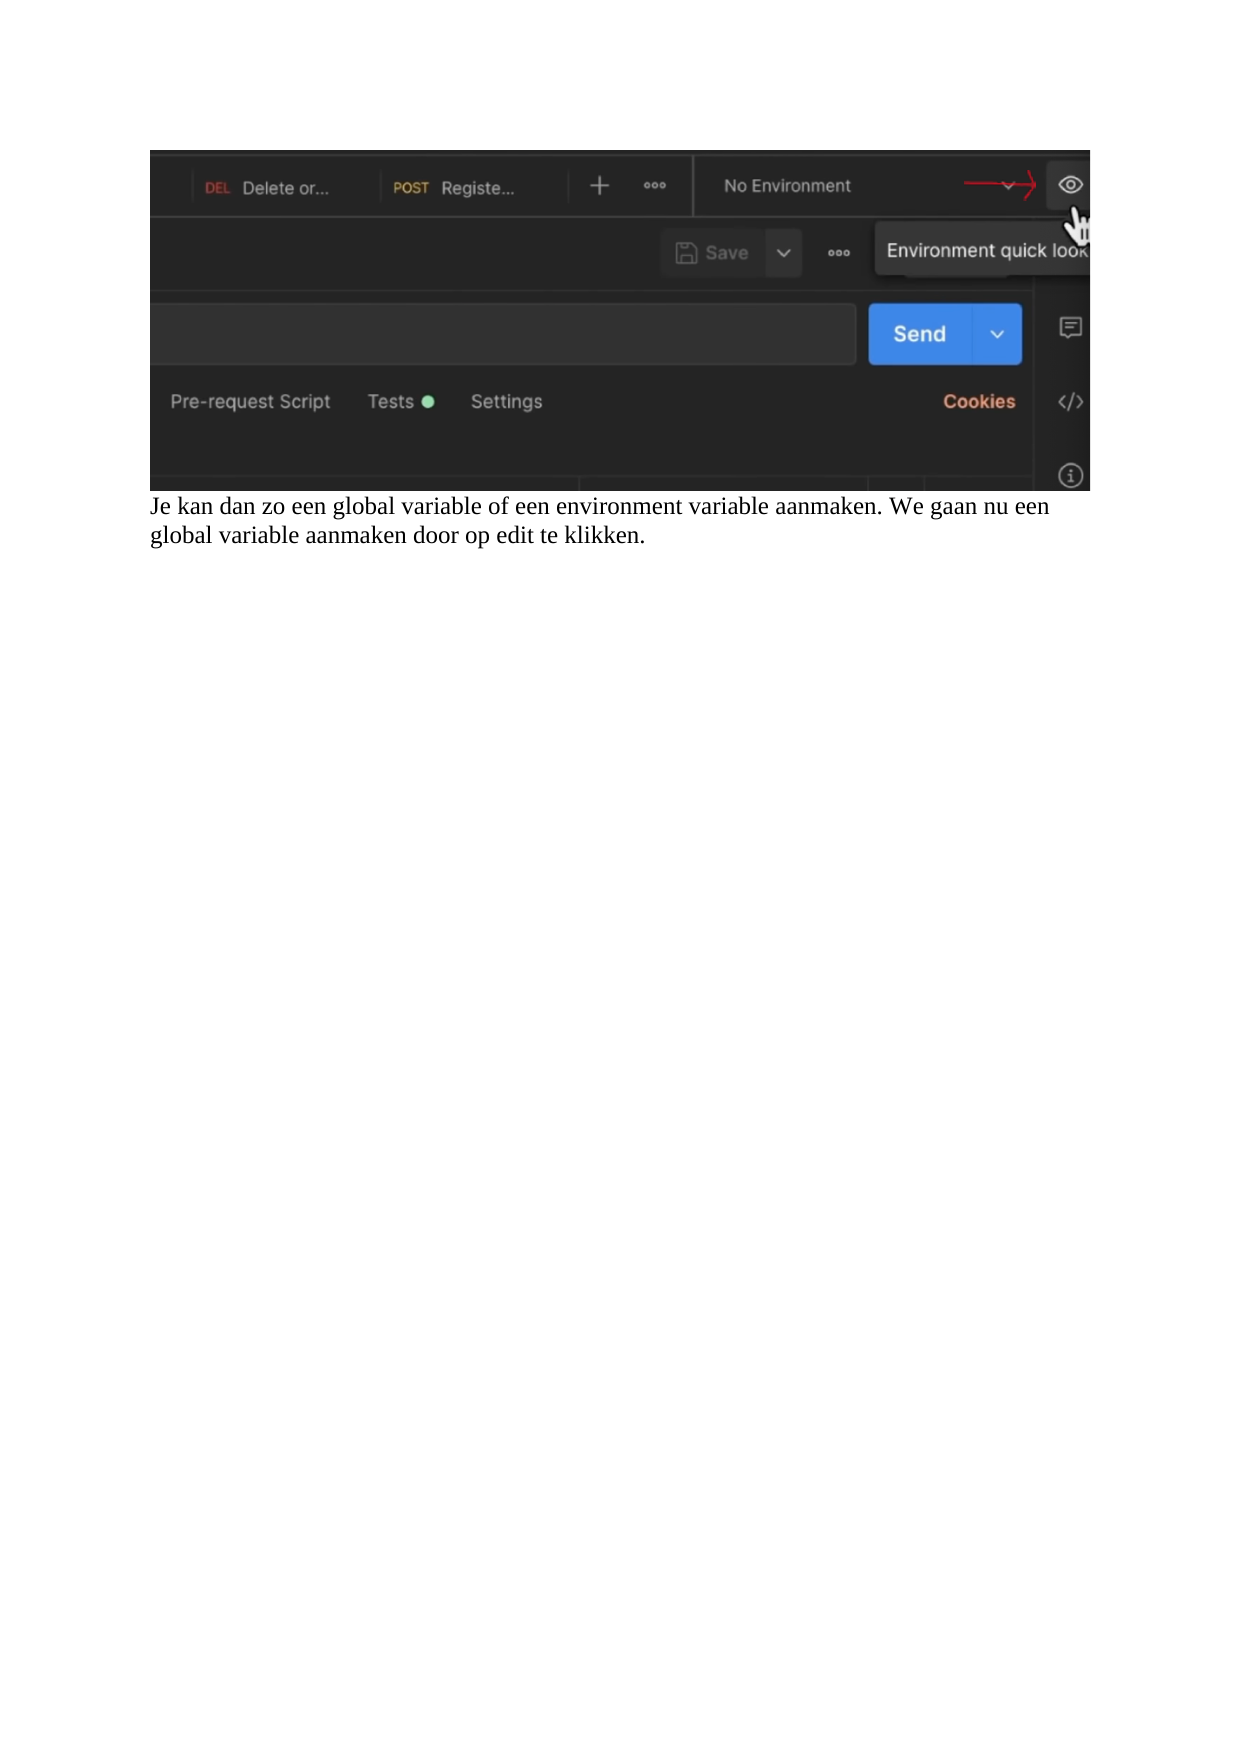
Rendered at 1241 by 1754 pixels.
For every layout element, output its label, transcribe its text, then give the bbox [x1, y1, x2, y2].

text Je kan dan zo een global variable of een environment variable aanmaken. We gaan nu een global variable aanmaken door op edit te klikken. [150, 491, 1090, 548]
picture [150, 150, 1091, 491]
